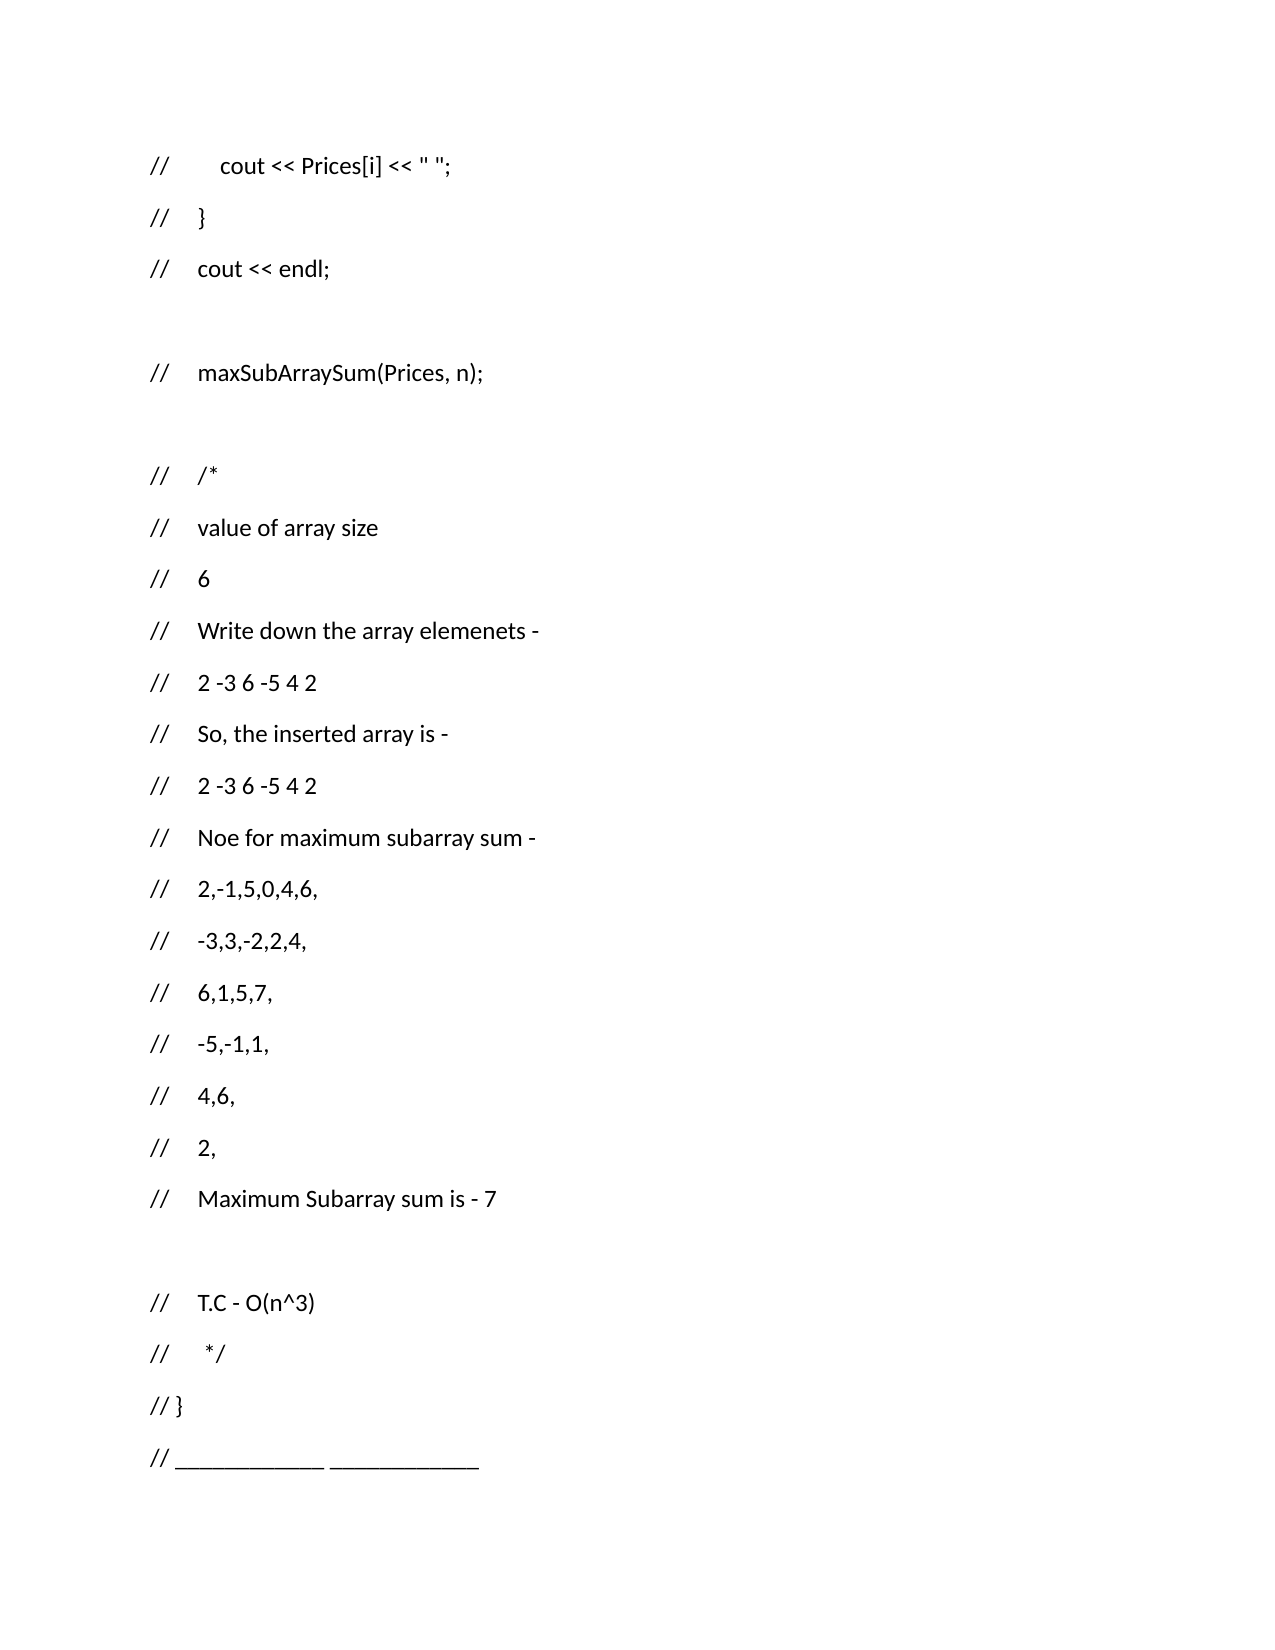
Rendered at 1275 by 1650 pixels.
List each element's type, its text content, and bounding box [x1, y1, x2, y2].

text // /* [150, 460, 1125, 491]
text // ____________ ____________ [150, 1442, 1125, 1472]
text // maxSubArraySum(Prices, n); [150, 357, 1125, 387]
text // 6,1,5,7, [150, 977, 1125, 1007]
text // Write down the array elemenets - [150, 615, 1125, 646]
text // } [150, 202, 1125, 232]
text // 2, [150, 1132, 1125, 1162]
text // 2 -3 6 -5 4 2 [150, 667, 1125, 697]
text // 2 -3 6 -5 4 2 [150, 770, 1125, 801]
text // So, the inserted array is - [150, 718, 1125, 749]
text // 4,6, [150, 1080, 1125, 1111]
text // -3,3,-2,2,4, [150, 925, 1125, 956]
text // cout << Prices[i] << " "; [150, 150, 1125, 181]
text // T.C - O(n^3) [150, 1287, 1125, 1317]
text // -5,-1,1, [150, 1028, 1125, 1059]
text // cout << endl; [150, 253, 1125, 284]
text // } [150, 1390, 1125, 1421]
text // Maximum Subarray sum is - 7 [150, 1183, 1125, 1214]
text // 2,-1,5,0,4,6, [150, 873, 1125, 904]
text // Noe for maximum subarray sum - [150, 822, 1125, 852]
text // value of array size [150, 512, 1125, 542]
text // */ [150, 1338, 1125, 1369]
text // 6 [150, 563, 1125, 594]
